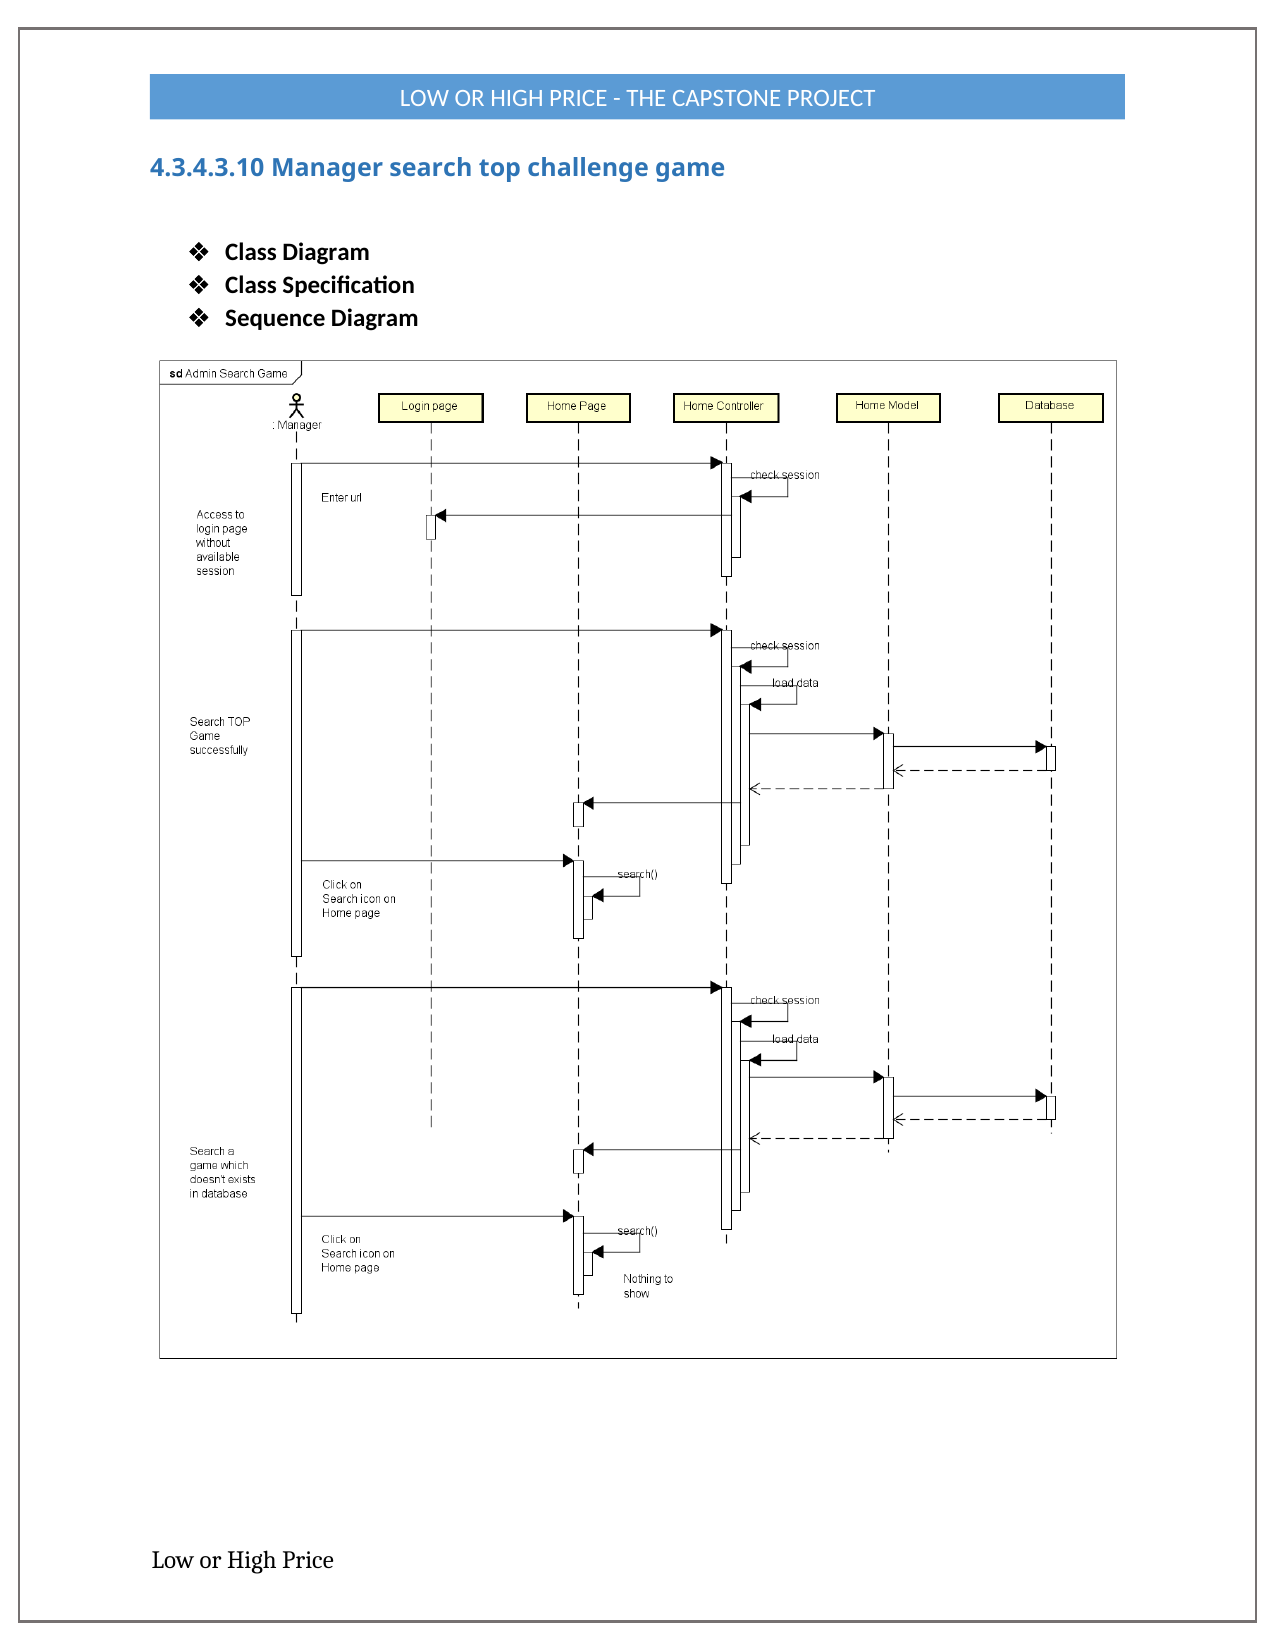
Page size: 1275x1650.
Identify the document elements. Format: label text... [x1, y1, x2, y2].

list Class Diagram [187, 236, 1125, 267]
subtitle 4.3.4.3.10 Manager search top challenge game [150, 150, 1125, 184]
list Class Specification [187, 269, 1125, 300]
picture [150, 351, 1125, 1367]
list Sequence Diagram [187, 302, 1125, 333]
